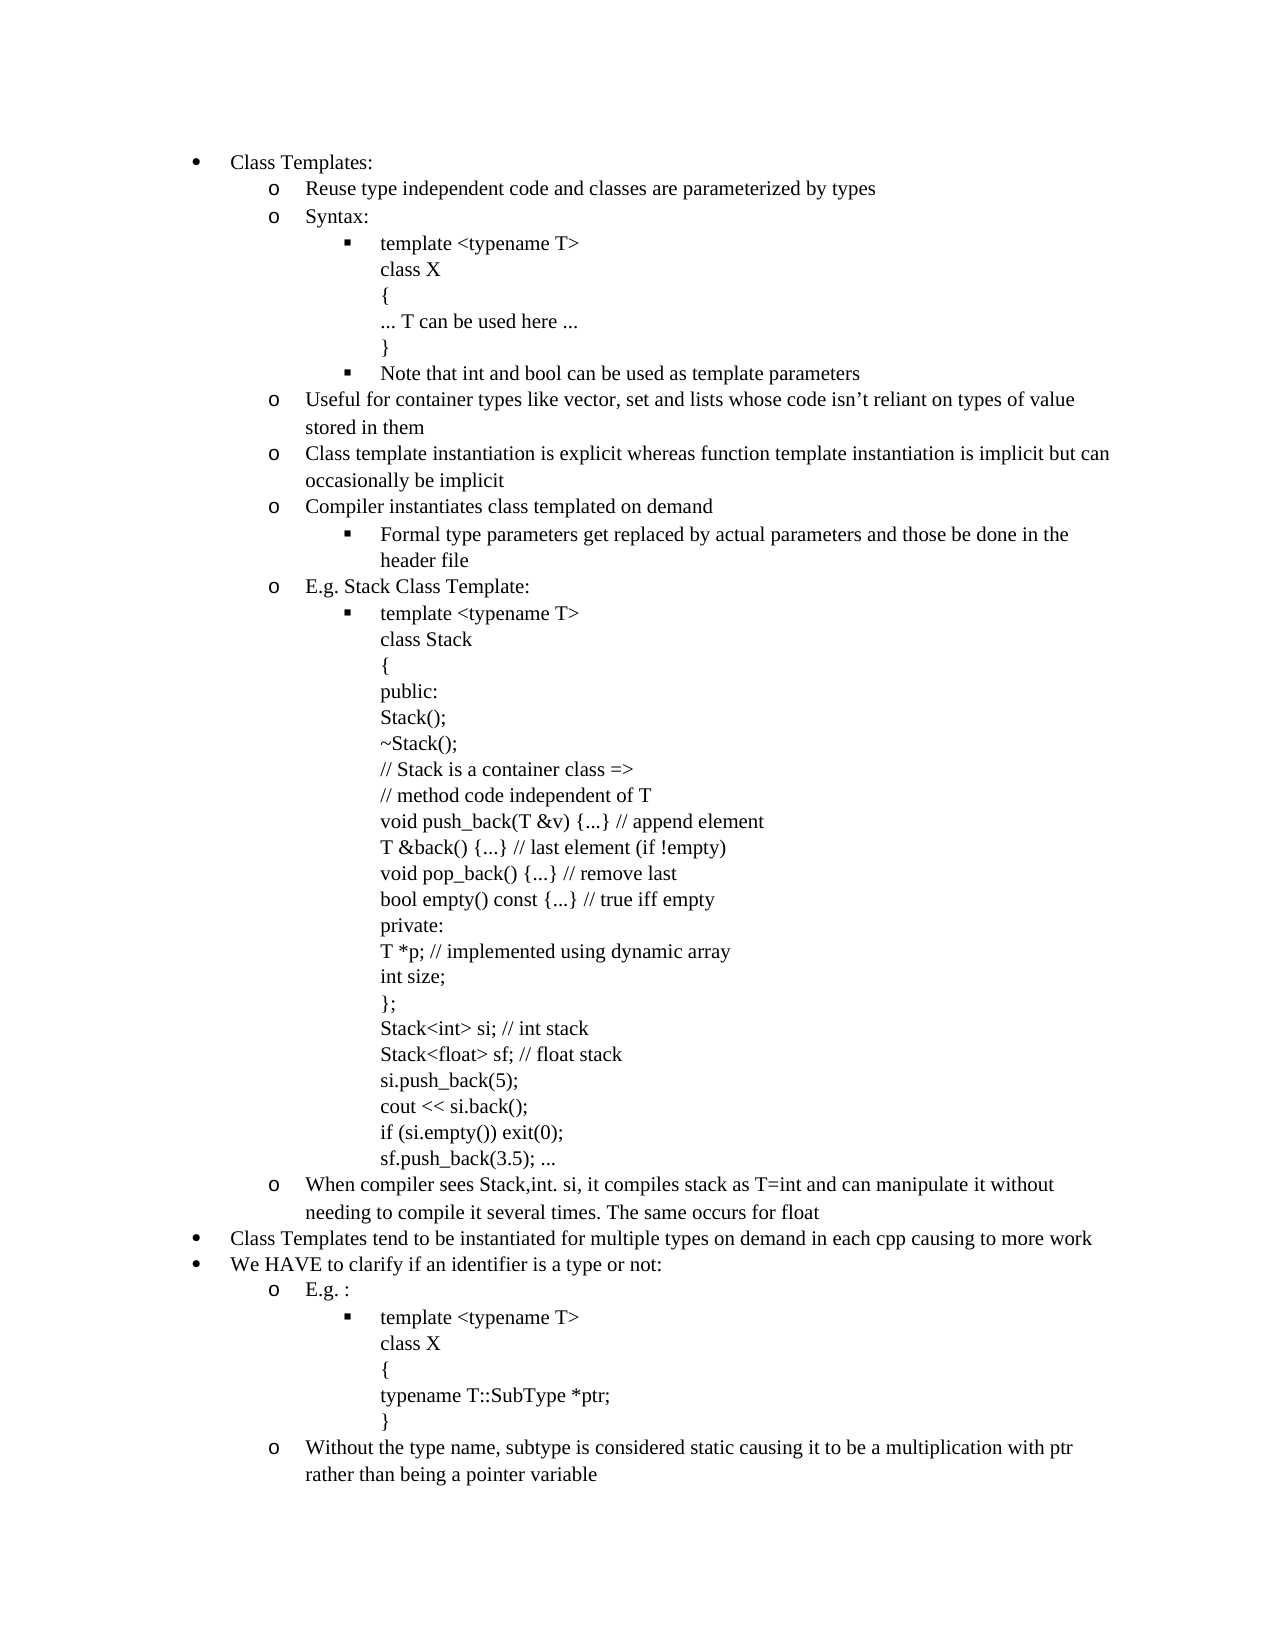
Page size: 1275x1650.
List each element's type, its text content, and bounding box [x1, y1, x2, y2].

list Useful for container types like vector, set and lists whose code isn’t reliant on types of value stored in them [268, 387, 1125, 439]
list Class template instantiation is explicit whereas function template instantiation is implicit but can occasionally be implicit [268, 441, 1125, 492]
list template <typename T> class X { ... T can be used here ... } [343, 231, 1125, 359]
list template <typename T> class Stack { public: Stack(); ~Stack(); // Stack is a container class => // method code independent of T void push_back(T &v) {...} // append element T &back() {...} // last element (if !empty) void pop_back() {...} // remove last bool empty() const {...} // true iff empty private: T *p; // implemented using dynamic array int size; }; Stack<int> si; // int stack Stack<float> sf; // float stack si.push_back(5); cout << si.back(); if (si.empty()) exit(0); sf.push_back(3.5); ... [343, 601, 1125, 1170]
list Reuse type independent code and classes are parameterized by types [268, 176, 1125, 202]
list E.g. : [268, 1277, 1125, 1303]
list Syntax: [268, 204, 1125, 229]
list Class Templates tend to be instantiated for multiple types on demand in each cpp causing to more work [193, 1226, 1125, 1249]
list Formal type parameters get replaced by actual parameters and those be done in the header file [343, 522, 1125, 572]
list Note that int and bool can be used as template parameters [343, 361, 1125, 385]
list E.g. Stack Class Template: [268, 574, 1125, 599]
list We HAVE to clarify if an identifier is a type or not: [193, 1251, 1125, 1276]
list Compiler instantiates class templated on demand [268, 494, 1125, 520]
list Class Templates: [193, 150, 1125, 174]
list Without the type name, subtype is considered static causing it to be a multiplication with ptr rather than being a pointer variable [268, 1435, 1125, 1486]
list When compiler sees Stack,int. si, it compiles stack as T=int and can manipulate it without needing to compile it several times. The same occurs for float [268, 1172, 1125, 1224]
list template <typename T> class X { typename T::SubType *ptr; } [343, 1305, 1125, 1433]
